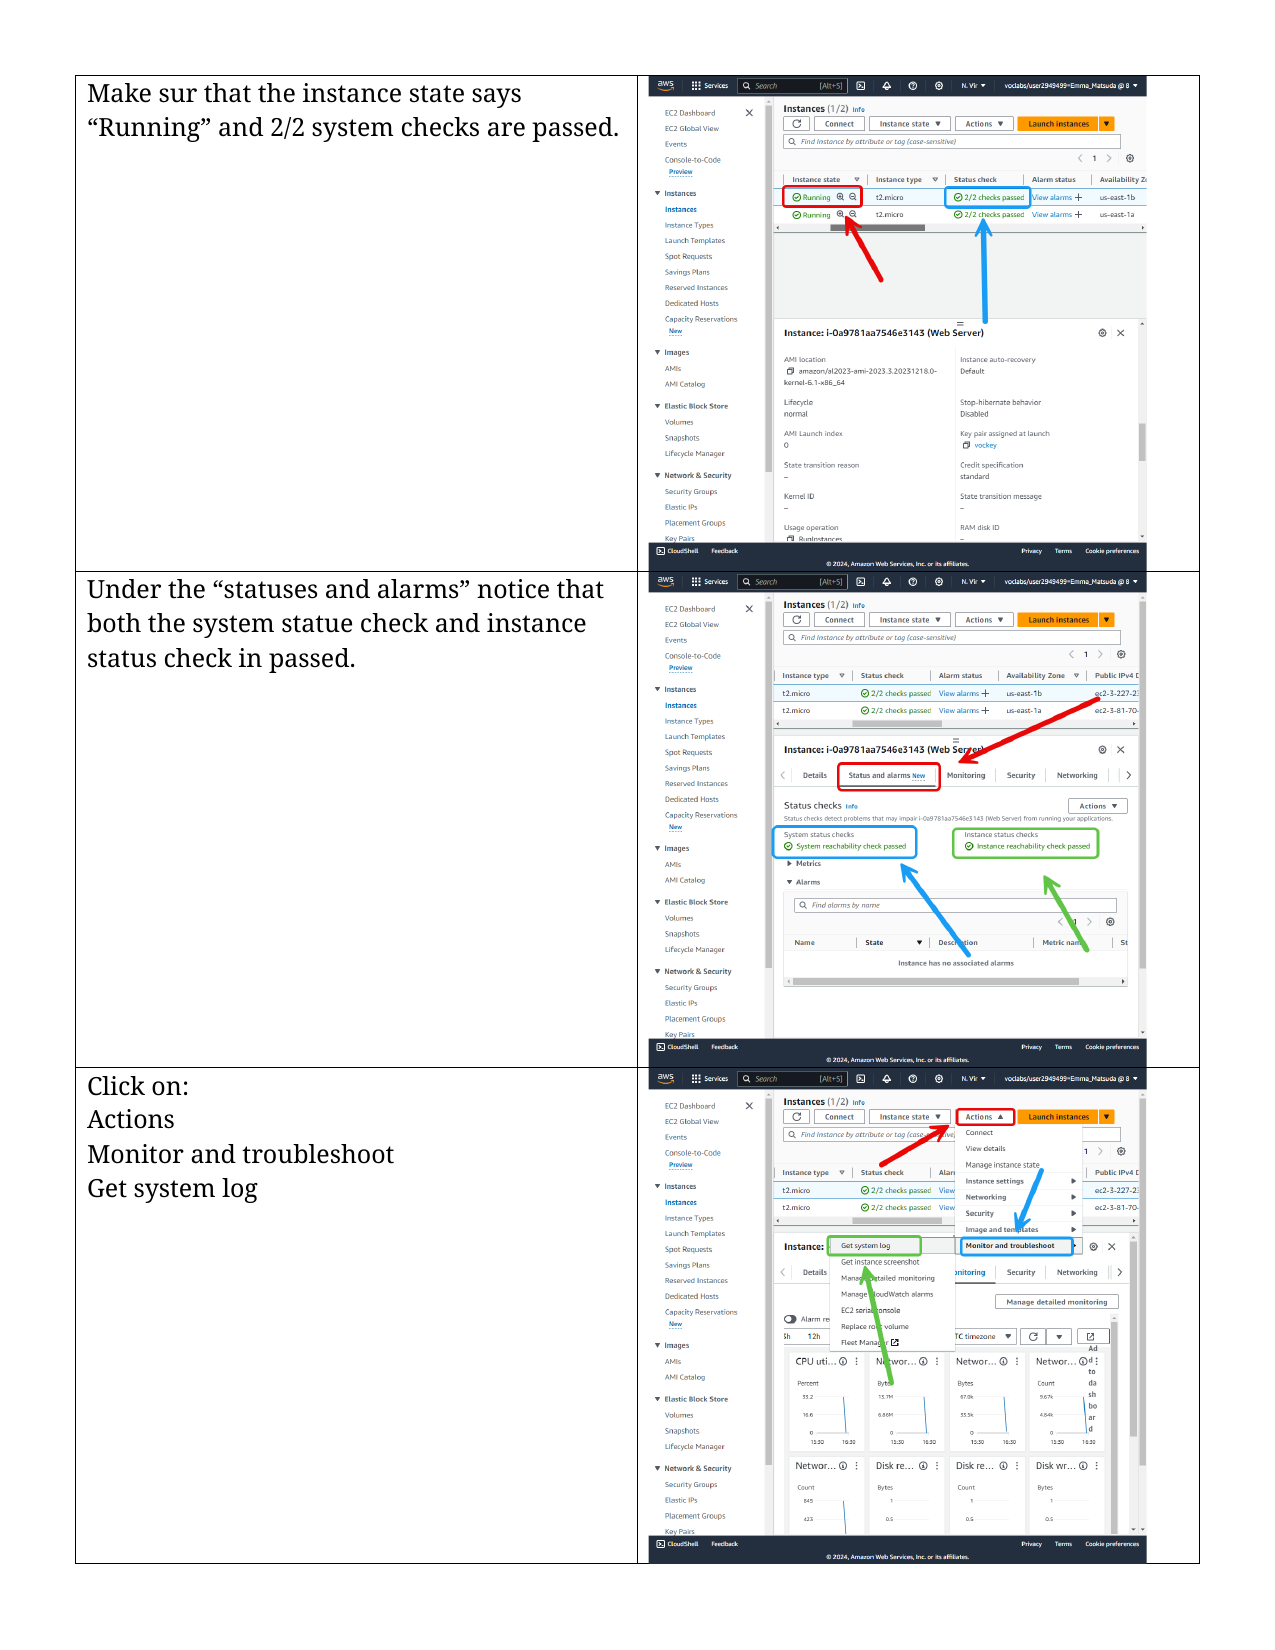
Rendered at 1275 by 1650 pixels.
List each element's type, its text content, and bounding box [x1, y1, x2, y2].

table_cell Make sur that the instance state says “Running” and 2/2 system checks are passed. [76, 76, 637, 571]
table_cell [638, 572, 648, 1067]
table_cell [1147, 76, 1199, 571]
picture [648, 572, 1147, 1067]
picture [648, 1068, 1147, 1564]
table_cell [638, 76, 648, 571]
table_cell Under the “statuses and alarms” notice that both the system statue check and instance status check in passed. [76, 572, 637, 1067]
table_cell [1147, 1068, 1199, 1563]
table_cell Click on: Actions Monitor and troubleshoot Get system log [76, 1068, 637, 1563]
table_cell [1147, 572, 1199, 1067]
table_cell [638, 1068, 648, 1563]
picture [648, 76, 1147, 571]
